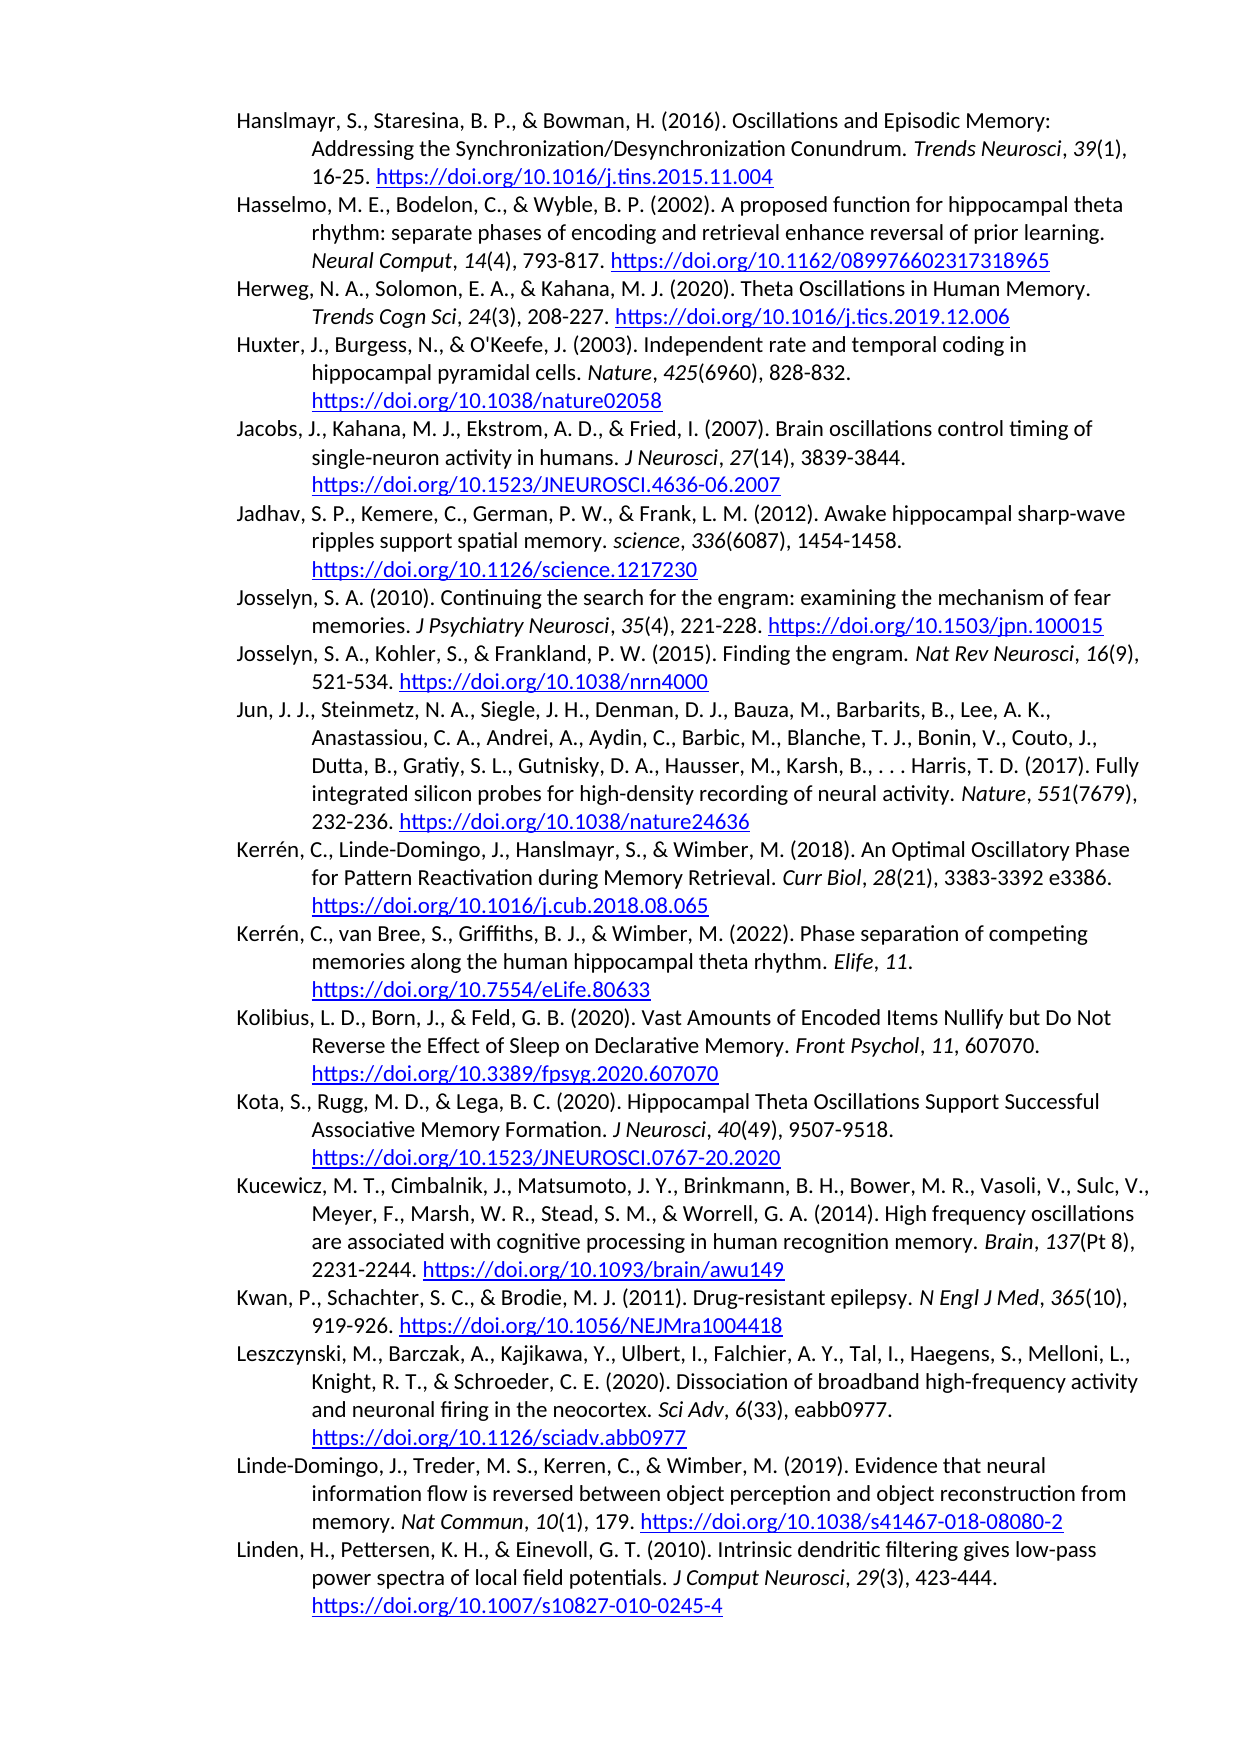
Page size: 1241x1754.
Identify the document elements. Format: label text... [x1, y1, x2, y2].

text Josselyn, S. A. (2010). Continuing the search for the engram: examining the mechanism of fear memories. J Psychiatry Neurosci, 35(4), 221-228. https://doi.org/10.1503/jpn.100015 [236, 583, 1152, 639]
text Kolibius, L. D., Born, J., & Feld, G. B. (2020). Vast Amounts of Encoded Items Nullify but Do Not Reverse the Effect of Sleep on Declarative Memory. Front Psychol, 11, 607070. https://doi.org/10.3389/fpsyg.2020.607070 [236, 1003, 1152, 1087]
text Kerrén, C., Linde-Domingo, J., Hanslmayr, S., & Wimber, M. (2018). An Optimal Oscillatory Phase for Pattern Reactivation during Memory Retrieval. Curr Biol, 28(21), 3383-3392 e3386. https://doi.org/10.1016/j.cub.2018.08.065 [236, 835, 1152, 919]
text Jadhav, S. P., Kemere, C., German, P. W., & Frank, L. M. (2012). Awake hippocampal sharp-wave ripples support spatial memory. science, 336(6087), 1454-1458. https://doi.org/10.1126/science.1217230 [236, 499, 1152, 583]
text Jacobs, J., Kahana, M. J., Ekstrom, A. D., & Fried, I. (2007). Brain oscillations control timing of single-neuron activity in humans. J Neurosci, 27(14), 3839-3844. https://doi.org/10.1523/JNEUROSCI.4636-06.2007 [236, 414, 1152, 499]
text Herweg, N. A., Solomon, E. A., & Kahana, M. J. (2020). Theta Oscillations in Human Memory. Trends Cogn Sci, 24(3), 208-227. https://doi.org/10.1016/j.tics.2019.12.006 [236, 274, 1152, 331]
text Huxter, J., Burgess, N., & O'Keefe, J. (2003). Independent rate and temporal coding in hippocampal pyramidal cells. Nature, 425(6960), 828-832. https://doi.org/10.1038/nature02058 [236, 331, 1152, 414]
text Linden, H., Pettersen, K. H., & Einevoll, G. T. (2010). Intrinsic dendritic filtering gives low-pass power spectra of local field potentials. J Comput Neurosci, 29(3), 423-444. https://doi.org/10.1007/s10827-010-0245-4 [236, 1535, 1152, 1619]
text Kerrén, C., van Bree, S., Griffiths, B. J., & Wimber, M. (2022). Phase separation of competing memories along the human hippocampal theta rhythm. Elife, 11. https://doi.org/10.7554/eLife.80633 [236, 919, 1152, 1003]
text Leszczynski, M., Barczak, A., Kajikawa, Y., Ulbert, I., Falchier, A. Y., Tal, I., Haegens, S., Melloni, L., Knight, R. T., & Schroeder, C. E. (2020). Dissociation of broadband high-frequency activity and neuronal firing in the neocortex. Sci Adv, 6(33), eabb0977. https://doi.org/10.1126/sciadv.abb0977 [236, 1339, 1152, 1451]
text Kwan, P., Schachter, S. C., & Brodie, M. J. (2011). Drug-resistant epilepsy. N Engl J Med, 365(10), 919-926. https://doi.org/10.1056/NEJMra1004418 [236, 1283, 1152, 1339]
text Kota, S., Rugg, M. D., & Lega, B. C. (2020). Hippocampal Theta Oscillations Support Successful Associative Memory Formation. J Neurosci, 40(49), 9507-9518. https://doi.org/10.1523/JNEUROSCI.0767-20.2020 [236, 1087, 1152, 1171]
text Josselyn, S. A., Kohler, S., & Frankland, P. W. (2015). Finding the engram. Nat Rev Neurosci, 16(9), 521-534. https://doi.org/10.1038/nrn4000 [236, 639, 1152, 695]
text Hanslmayr, S., Staresina, B. P., & Bowman, H. (2016). Oscillations and Episodic Memory: Addressing the Synchronization/Desynchronization Conundrum. Trends Neurosci, 39(1), 16-25. https://doi.org/10.1016/j.tins.2015.11.004 [236, 106, 1152, 190]
text Jun, J. J., Steinmetz, N. A., Siegle, J. H., Denman, D. J., Bauza, M., Barbarits, B., Lee, A. K., Anastassiou, C. A., Andrei, A., Aydin, C., Barbic, M., Blanche, T. J., Bonin, V., Couto, J., Dutta, B., Gratiy, S. L., Gutnisky, D. A., Hausser, M., Karsh, B., . . . Harris, T. D. (2017). Fully integrated silicon probes for high-density recording of neural activity. Nature, 551(7679), 232-236. https://doi.org/10.1038/nature24636 [236, 695, 1152, 835]
text Linde-Domingo, J., Treder, M. S., Kerren, C., & Wimber, M. (2019). Evidence that neural information flow is reversed between object perception and object reconstruction from memory. Nat Commun, 10(1), 179. https://doi.org/10.1038/s41467-018-08080-2 [236, 1451, 1152, 1535]
text Kucewicz, M. T., Cimbalnik, J., Matsumoto, J. Y., Brinkmann, B. H., Bower, M. R., Vasoli, V., Sulc, V., Meyer, F., Marsh, W. R., Stead, S. M., & Worrell, G. A. (2014). High frequency oscillations are associated with cognitive processing in human recognition memory. Brain, 137(Pt 8), 2231-2244. https://doi.org/10.1093/brain/awu149 [236, 1171, 1152, 1283]
text Hasselmo, M. E., Bodelon, C., & Wyble, B. P. (2002). A proposed function for hippocampal theta rhythm: separate phases of encoding and retrieval enhance reversal of prior learning. Neural Comput, 14(4), 793-817. https://doi.org/10.1162/089976602317318965 [236, 190, 1152, 274]
